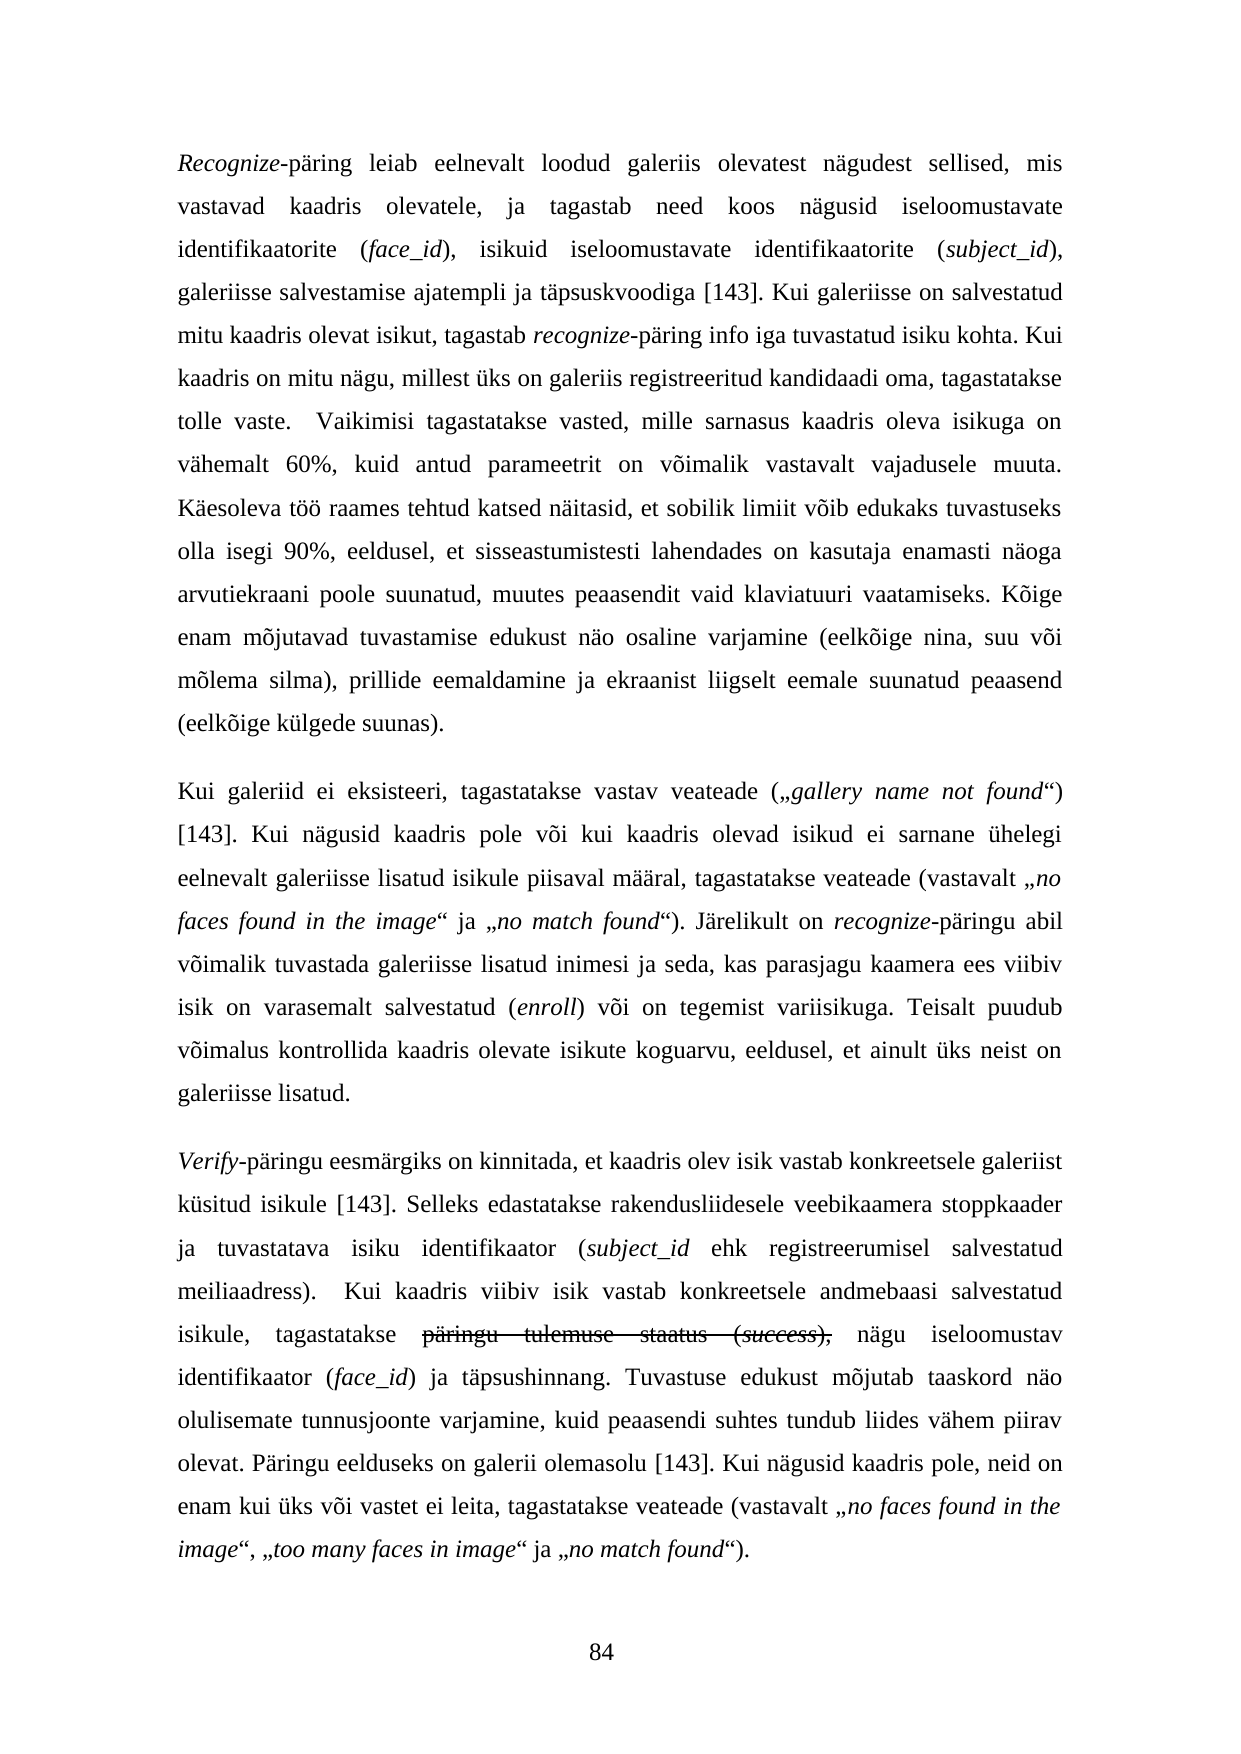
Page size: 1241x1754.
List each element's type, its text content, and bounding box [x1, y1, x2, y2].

text Kui galeriid ei eksisteeri, tagastatakse vastav veateade („gallery name not found“) [143]. Kui nägusid kaadris pole või kui kaadris olevad isikud ei sarnane ühelegi eelnevalt galeriisse lisatud isikule piisaval määral, tagastatakse veateade (vastavalt „no faces found in the image“ ja „no match found“). Järelikult on recognize-päringu abil võimalik tuvastada galeriisse lisatud inimesi ja seda, kas parasjagu kaamera ees viibiv isik on varasemalt salvestatud (enroll) või on tegemist variisikuga. Teisalt puudub võimalus kontrollida kaadris olevate isikute koguarvu, eeldusel, et ainult üks neist on galeriisse lisatud. [177, 776, 1063, 1107]
text Verify-päringu eesmärgiks on kinnitada, et kaadris olev isik vastab konkreetsele galeriist küsitud isikule [143]. Selleks edastatakse rakendusliidesele veebikaamera stoppkaader ja tuvastatava isiku identifikaator (subject_id ehk registreerumisel salvestatud meiliaadress). Kui kaadris viibiv isik vastab konkreetsele andmebaasi salvestatud isikule, tagastatakse päringu tulemuse staatus (success), nägu iseloomustav identifikaator (face_id) ja täpsushinnang. Tuvastuse edukust mõjutab taaskord näo olulisemate tunnusjoonte varjamine, kuid peaasendi suhtes tundub liides vähem piirav olevat. Päringu eelduseks on galerii olemasolu [143]. Kui nägusid kaadris pole, neid on enam kui üks või vastet ei leita, tagastatakse veateade (vastavalt „no faces found in the image“, „too many faces in image“ ja „no match found“). [177, 1146, 1063, 1563]
text Recognize-päring leiab eelnevalt loodud galeriis olevatest nägudest sellised, mis vastavad kaadris olevatele, ja tagastab need koos nägusid iseloomustavate identifikaatorite (face_id), isikuid iseloomustavate identifikaatorite (subject_id), galeriisse salvestamise ajatempli ja täpsuskvoodiga [143]. Kui galeriisse on salvestatud mitu kaadris olevat isikut, tagastab recognize-päring info iga tuvastatud isiku kohta. Kui kaadris on mitu nägu, millest üks on galeriis registreeritud kandidaadi oma, tagastatakse tolle vaste. Vaikimisi tagastatakse vasted, mille sarnasus kaadris oleva isikuga on vähemalt 60%, kuid antud parameetrit on võimalik vastavalt vajadusele muuta. Käesoleva töö raames tehtud katsed näitasid, et sobilik limiit võib edukaks tuvastuseks olla isegi 90%, eeldusel, et sisseastumistesti lahendades on kasutaja enamasti näoga arvutiekraani poole suunatud, muutes peaasendit vaid klaviatuuri vaatamiseks. Kõige enam mõjutavad tuvastamise edukust näo osaline varjamine (eelkõige nina, suu või mõlema silma), prillide eemaldamine ja ekraanist liigselt eemale suunatud peaasend (eelkõige külgede suunas). [177, 148, 1063, 737]
